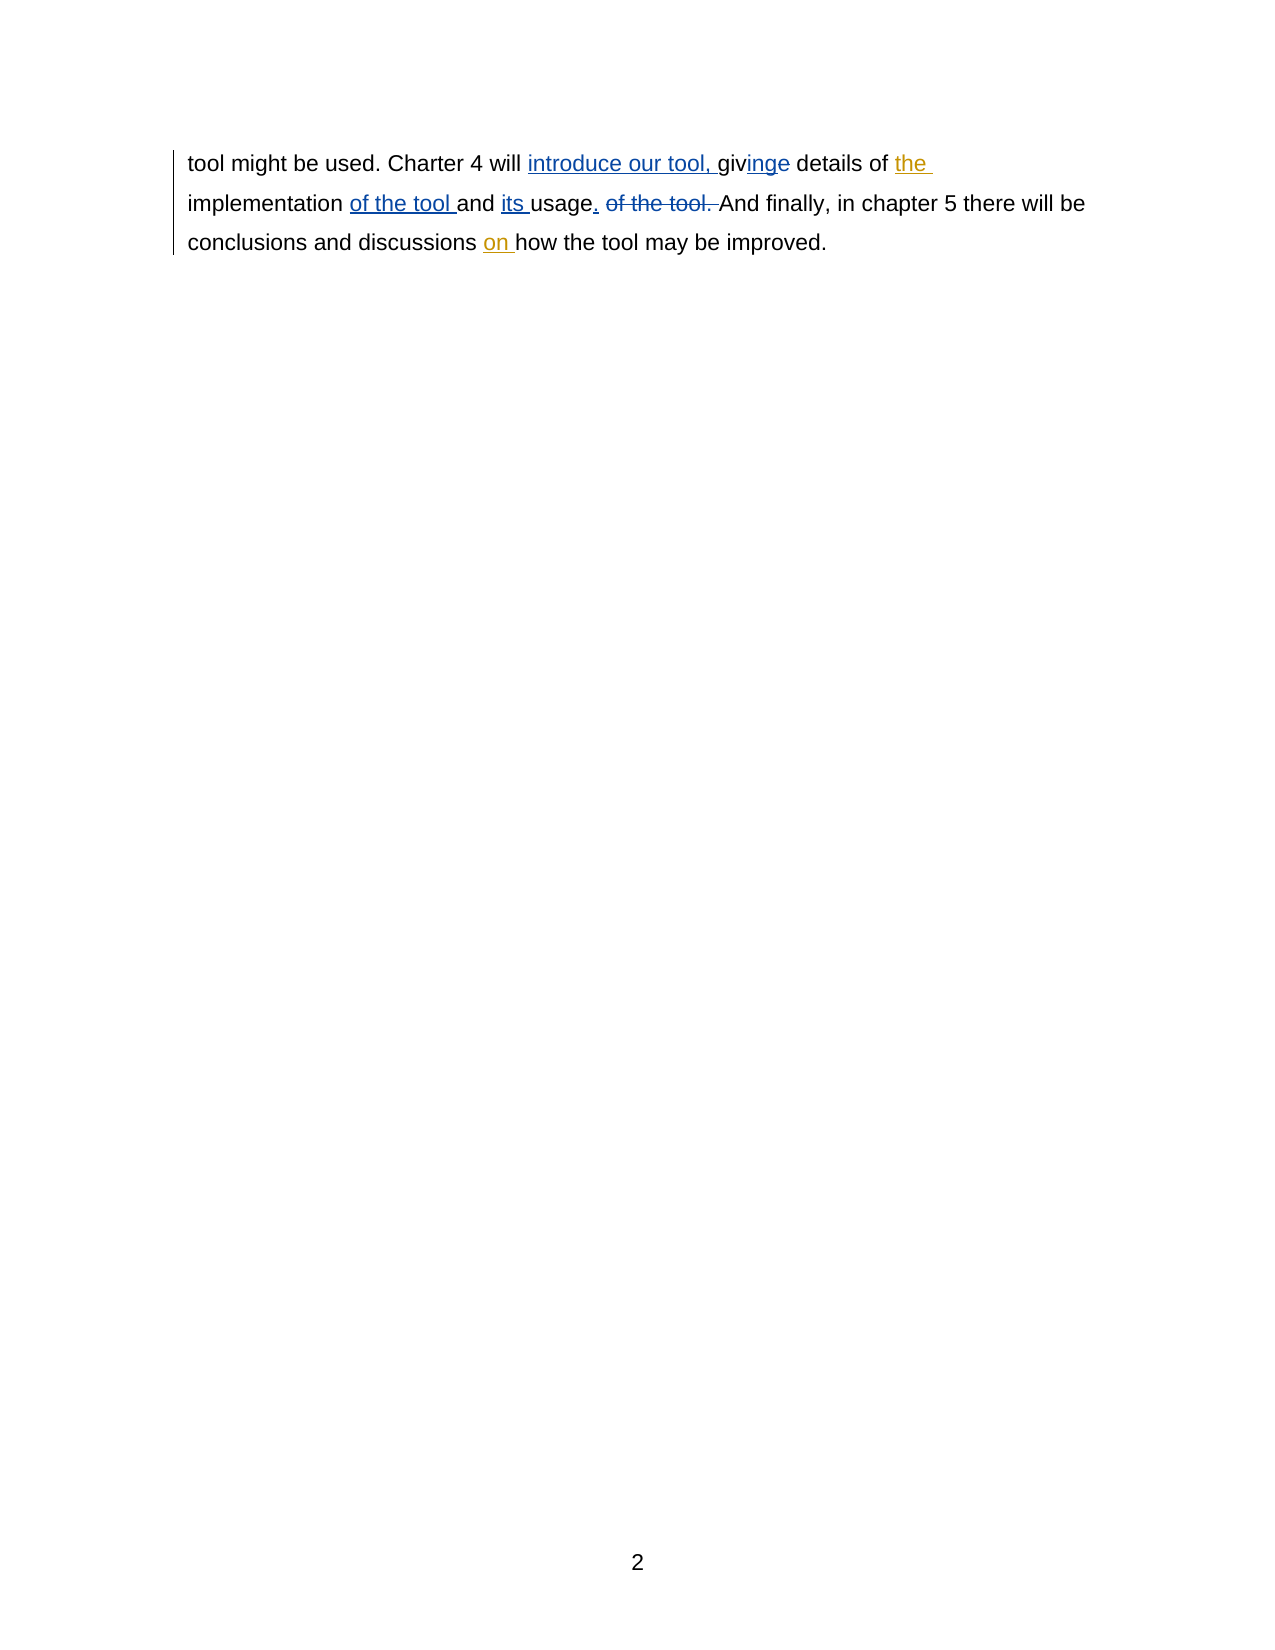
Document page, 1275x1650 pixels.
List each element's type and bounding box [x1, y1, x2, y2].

text [187, 150, 1087, 255]
